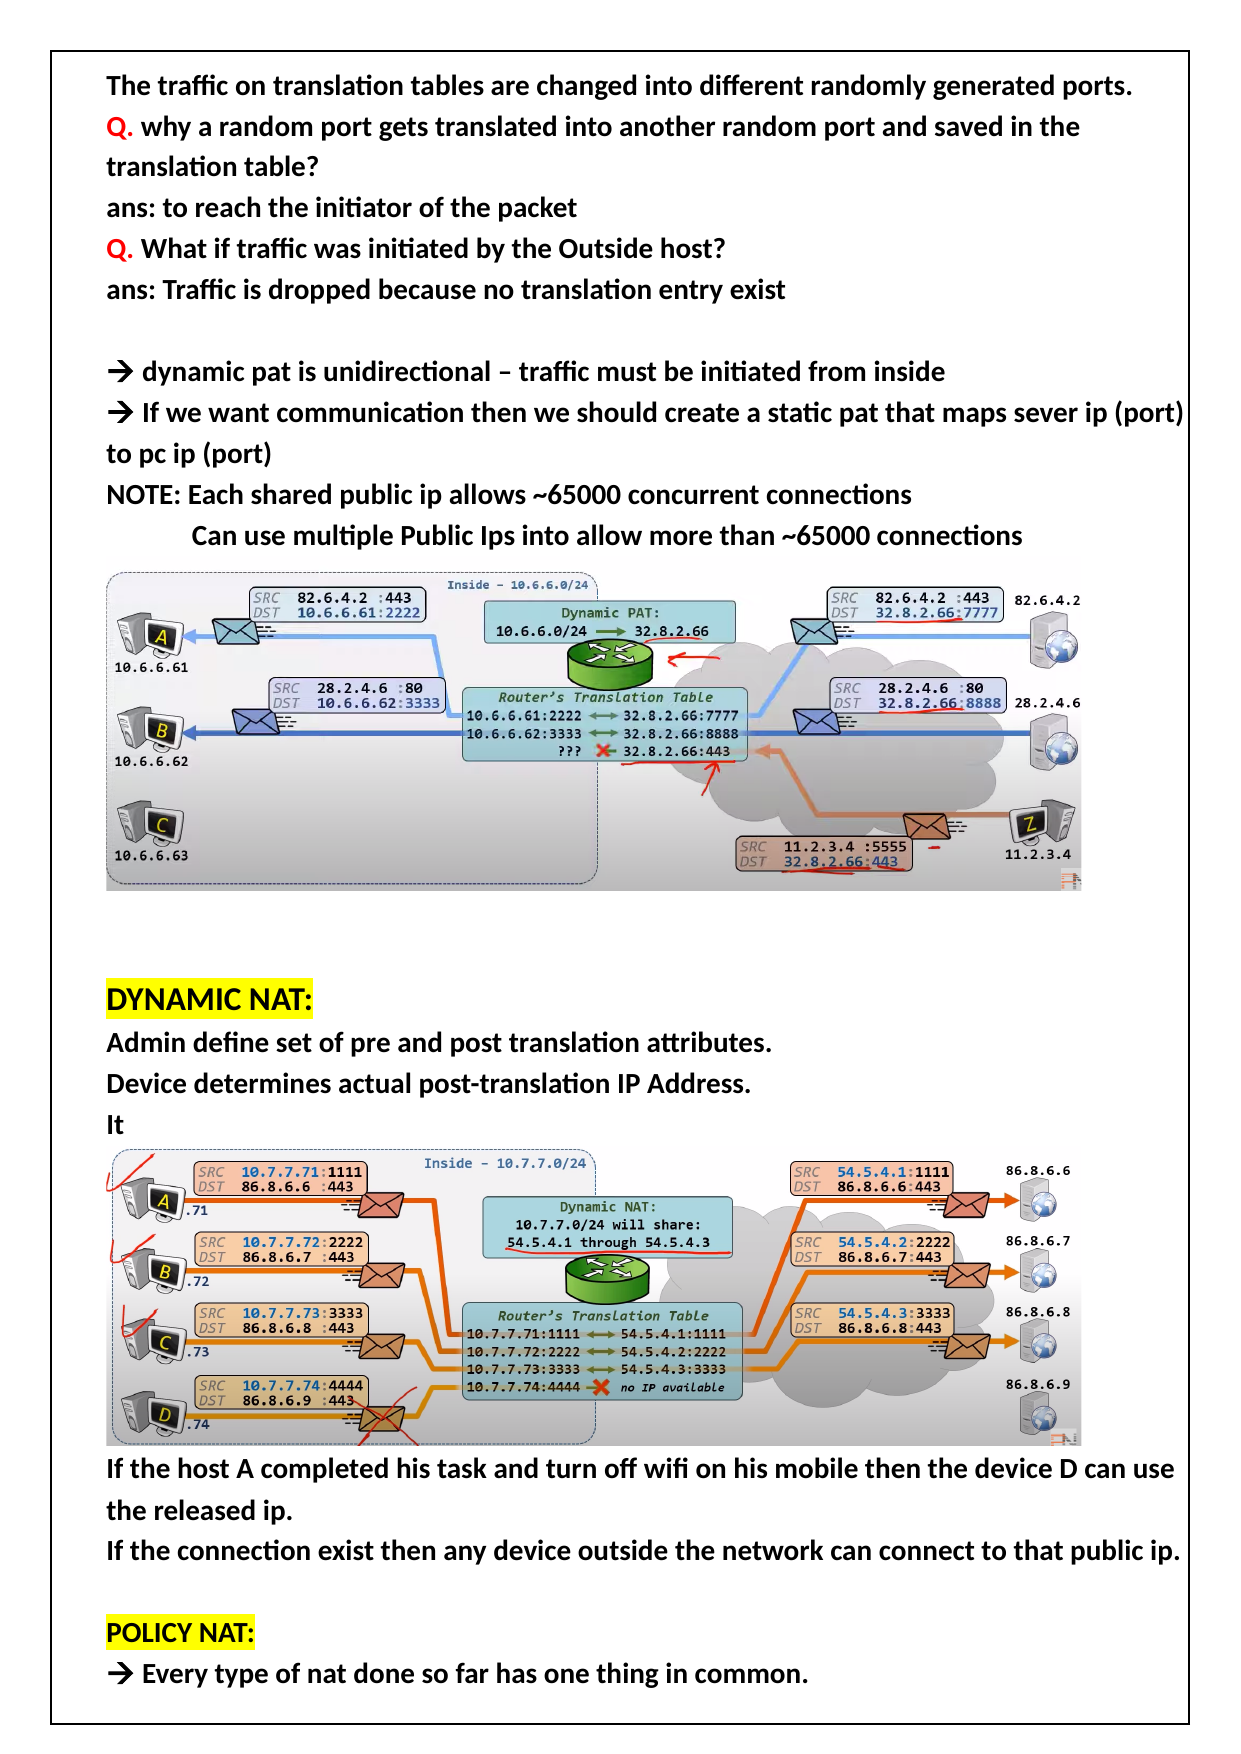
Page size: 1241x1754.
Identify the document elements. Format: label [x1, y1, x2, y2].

text [106, 67, 1188, 1691]
picture [106, 1146, 1082, 1446]
picture [106, 556, 1082, 891]
